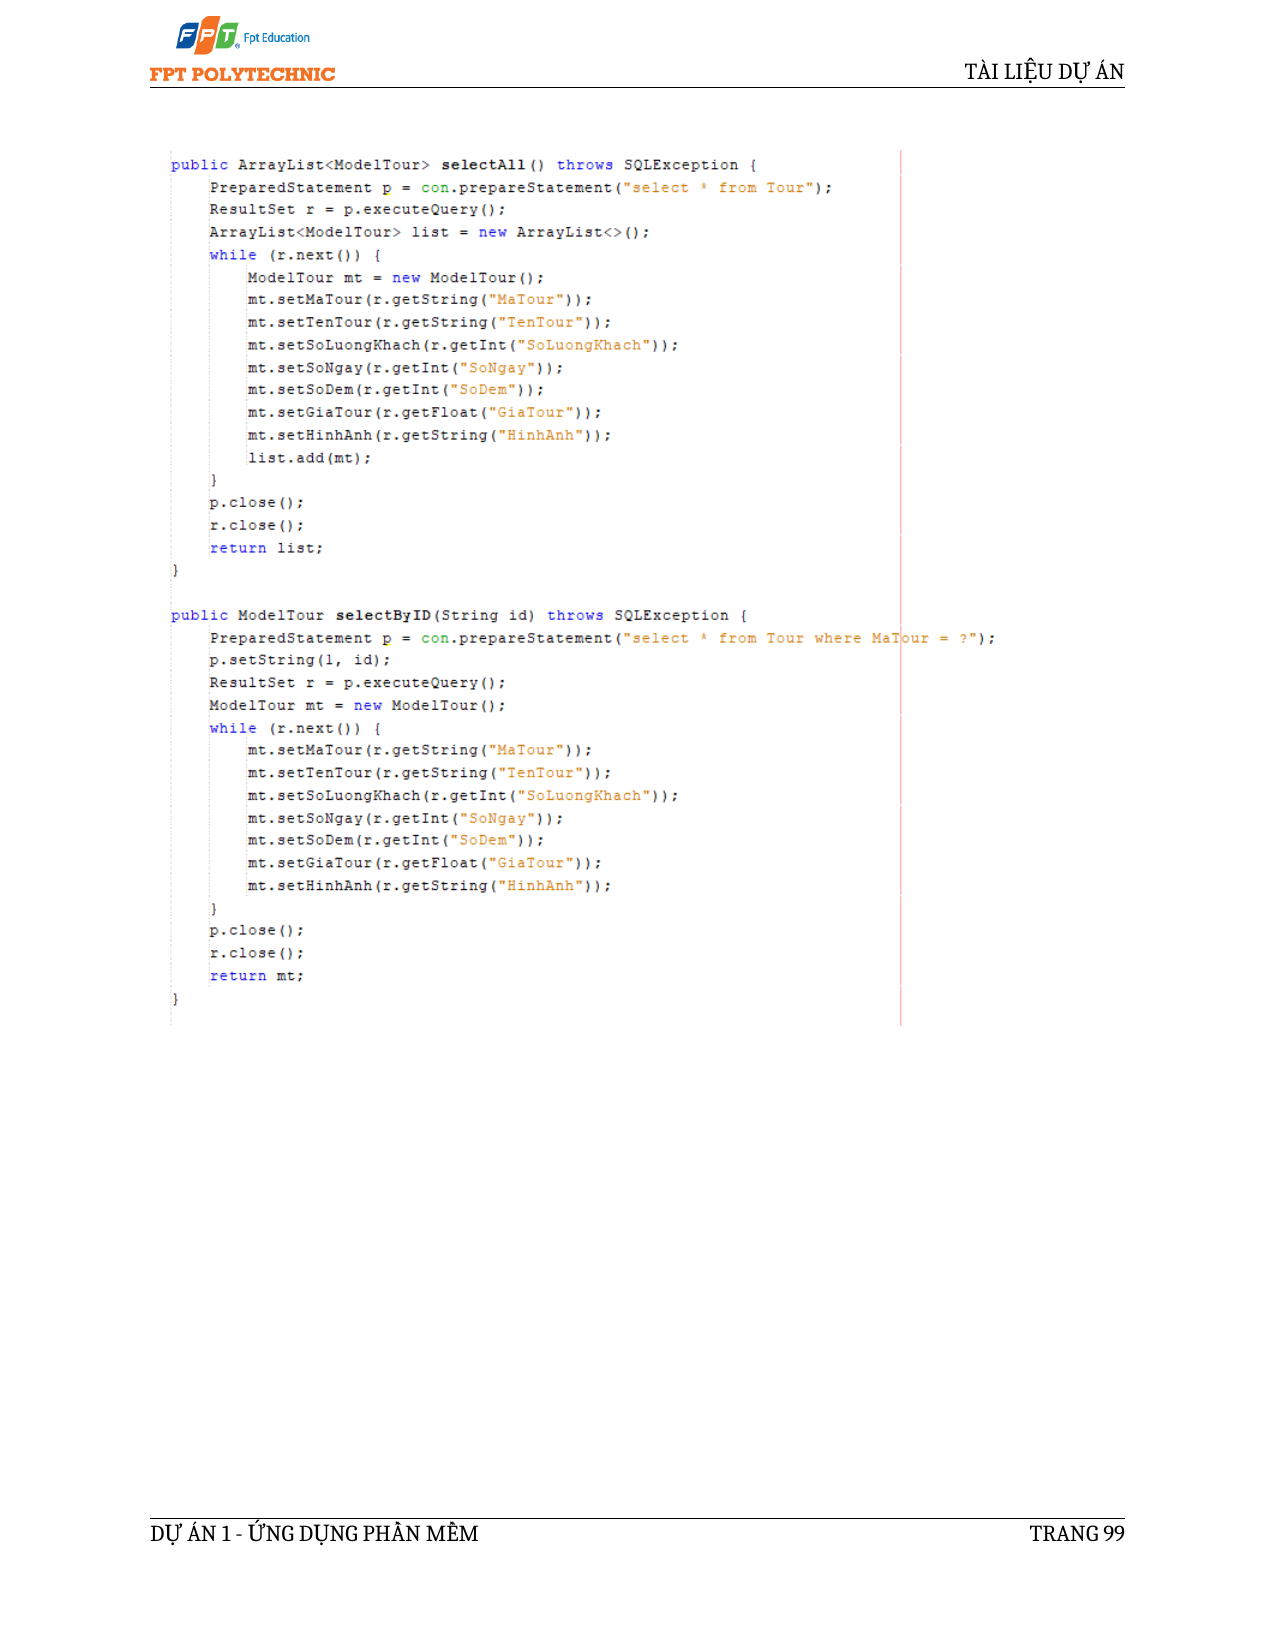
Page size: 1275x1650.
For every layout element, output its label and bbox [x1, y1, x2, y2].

picture [150, 16, 337, 81]
picture [150, 150, 1125, 1026]
